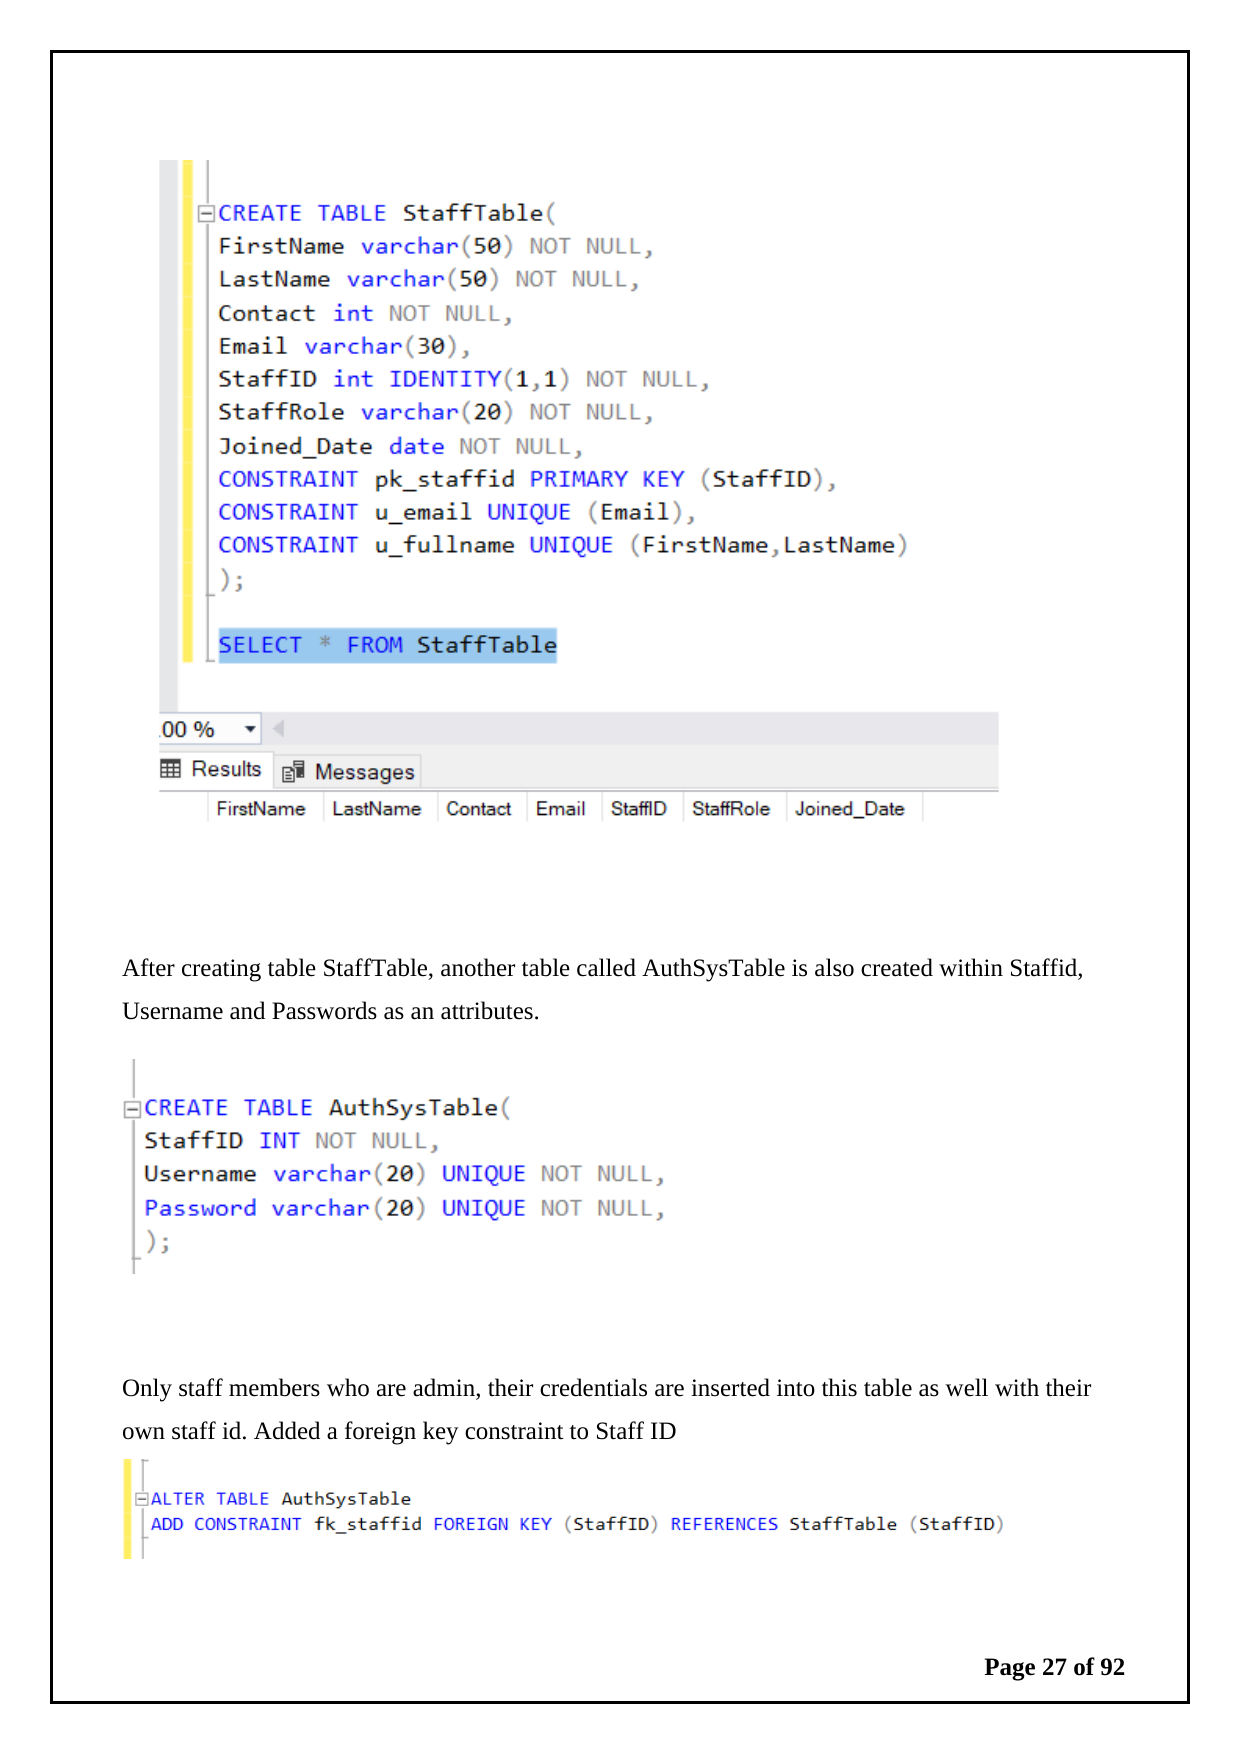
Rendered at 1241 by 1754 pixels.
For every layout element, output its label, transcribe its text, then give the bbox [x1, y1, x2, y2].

picture [159, 160, 999, 875]
text After creating table StaffTable, another table called AuthSysTable is also created within Staffid, Username and Passwords as an attributes. [122, 953, 1125, 1024]
picture [121, 1459, 1069, 1559]
picture [121, 1059, 707, 1274]
